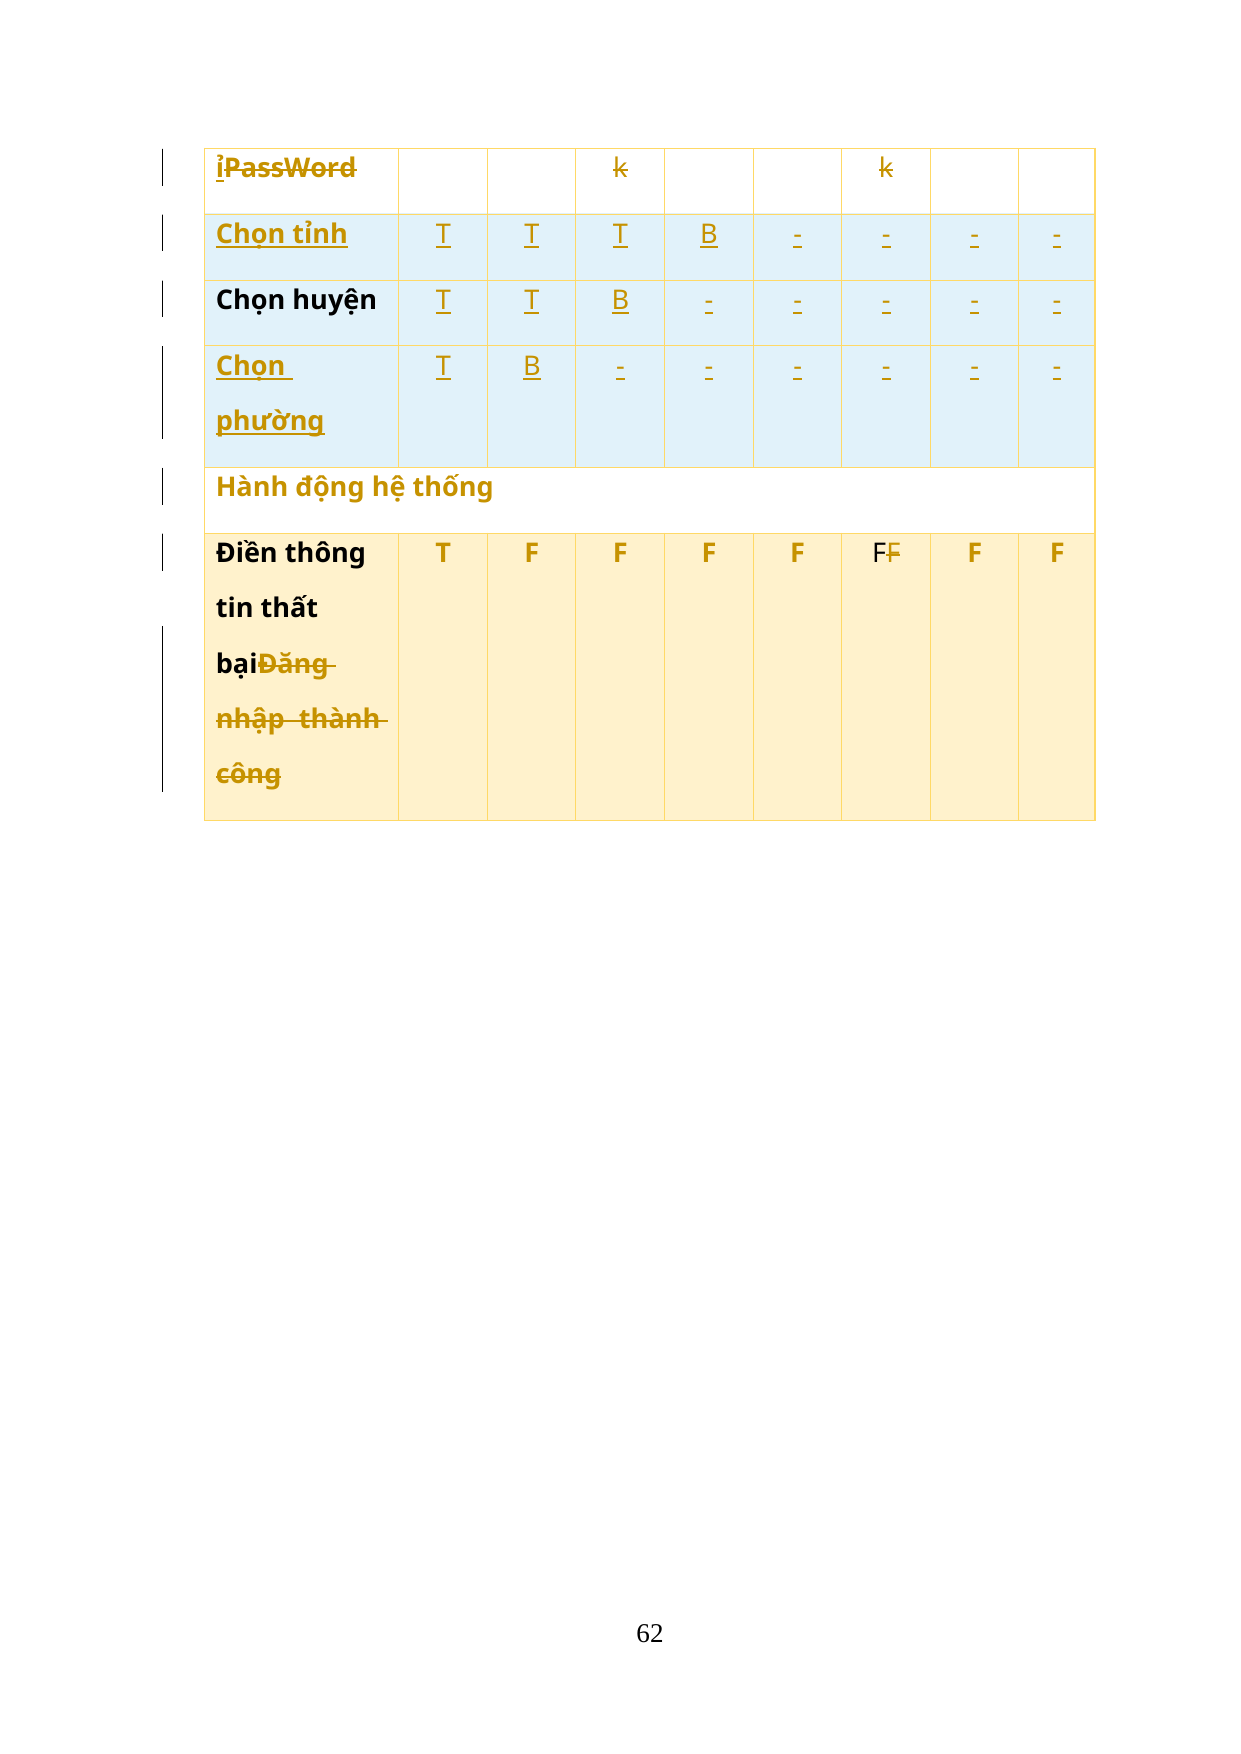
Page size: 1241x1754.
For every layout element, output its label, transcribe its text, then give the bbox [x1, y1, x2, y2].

table_cell F [754, 534, 841, 820]
table_cell F [665, 534, 753, 820]
table_cell [842, 149, 930, 213]
table_cell [576, 149, 664, 213]
table_cell Điền thông tin thất bại [205, 534, 398, 820]
table_cell T [399, 534, 487, 820]
table_cell F [1019, 534, 1094, 820]
table_cell Hành động hệ thống [205, 468, 1094, 533]
table_cell [488, 149, 575, 213]
table_cell F [931, 534, 1018, 820]
table_cell [931, 149, 1018, 213]
table_cell [1019, 149, 1094, 213]
table_cell [754, 149, 841, 213]
table_cell T [399, 149, 487, 213]
table_cell [665, 149, 753, 213]
table_cell F [842, 534, 930, 820]
table_cell [205, 149, 398, 213]
table_cell F [488, 534, 575, 820]
table_cell F [576, 534, 664, 820]
